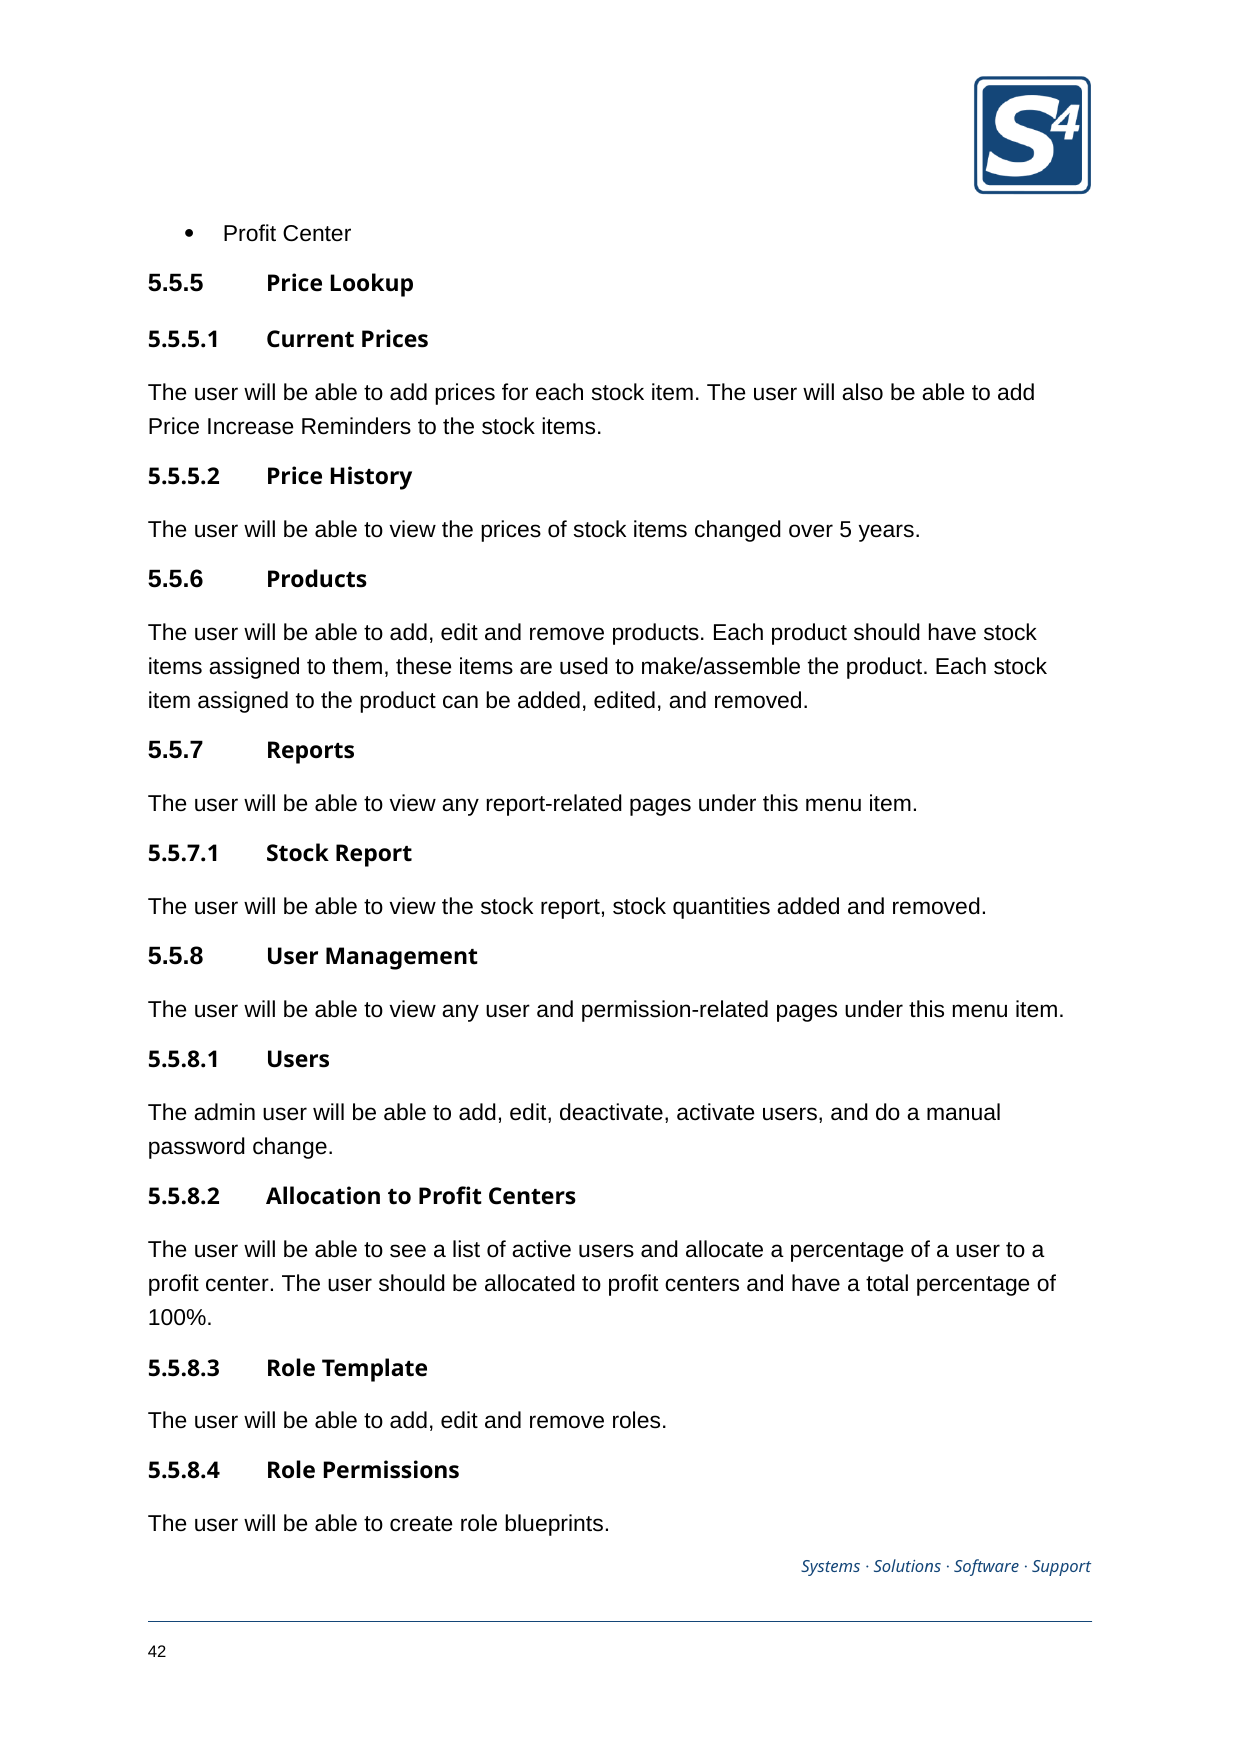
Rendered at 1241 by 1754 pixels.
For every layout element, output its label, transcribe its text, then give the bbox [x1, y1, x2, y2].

subtitle Role Template [148, 1351, 1092, 1382]
text The user will be able to add, edit and remove roles. [148, 1407, 1092, 1433]
subtitle Current Prices [148, 323, 1092, 354]
picture [972, 75, 1093, 196]
text The user will be able to add, edit and remove products. Each product should have stock items assigned to them, these items are used to make/assemble the product. Each stock item assigned to the product can be added, edited, and removed. [148, 619, 1092, 713]
subtitle Allocation to Profit Centers [148, 1180, 1092, 1211]
text The user will be able to view the prices of stock items changed over 5 years. [148, 516, 1092, 542]
text The user will be able to view any report-related pages under this menu item. [148, 790, 1092, 816]
subtitle Price Lookup [148, 266, 1092, 298]
text The user will be able to create role blueprints. [148, 1510, 1092, 1536]
subtitle Price History [148, 460, 1092, 491]
list Profit Center [185, 220, 1092, 246]
text The admin user will be able to add, edit, deactivate, activate users, and do a manual password change. [148, 1099, 1092, 1159]
subtitle Products [148, 563, 1092, 594]
text The user will be able to see a list of active users and allocate a percentage of a user to a profit center. The user should be allocated to profit centers and have a total percentage of 100%. [148, 1236, 1092, 1331]
text The user will be able to add prices for each stock item. The user will also be able to add Price Increase Reminders to the stock items. [148, 379, 1092, 439]
subtitle Role Permissions [148, 1454, 1092, 1485]
subtitle Stock Report [148, 837, 1092, 868]
subtitle Reports [148, 734, 1092, 765]
subtitle User Management [148, 940, 1092, 971]
subtitle Users [148, 1043, 1092, 1074]
text The user will be able to view any user and permission-related pages under this menu item. [148, 996, 1092, 1022]
text The user will be able to view the stock report, stock quantities added and removed. [148, 893, 1092, 919]
